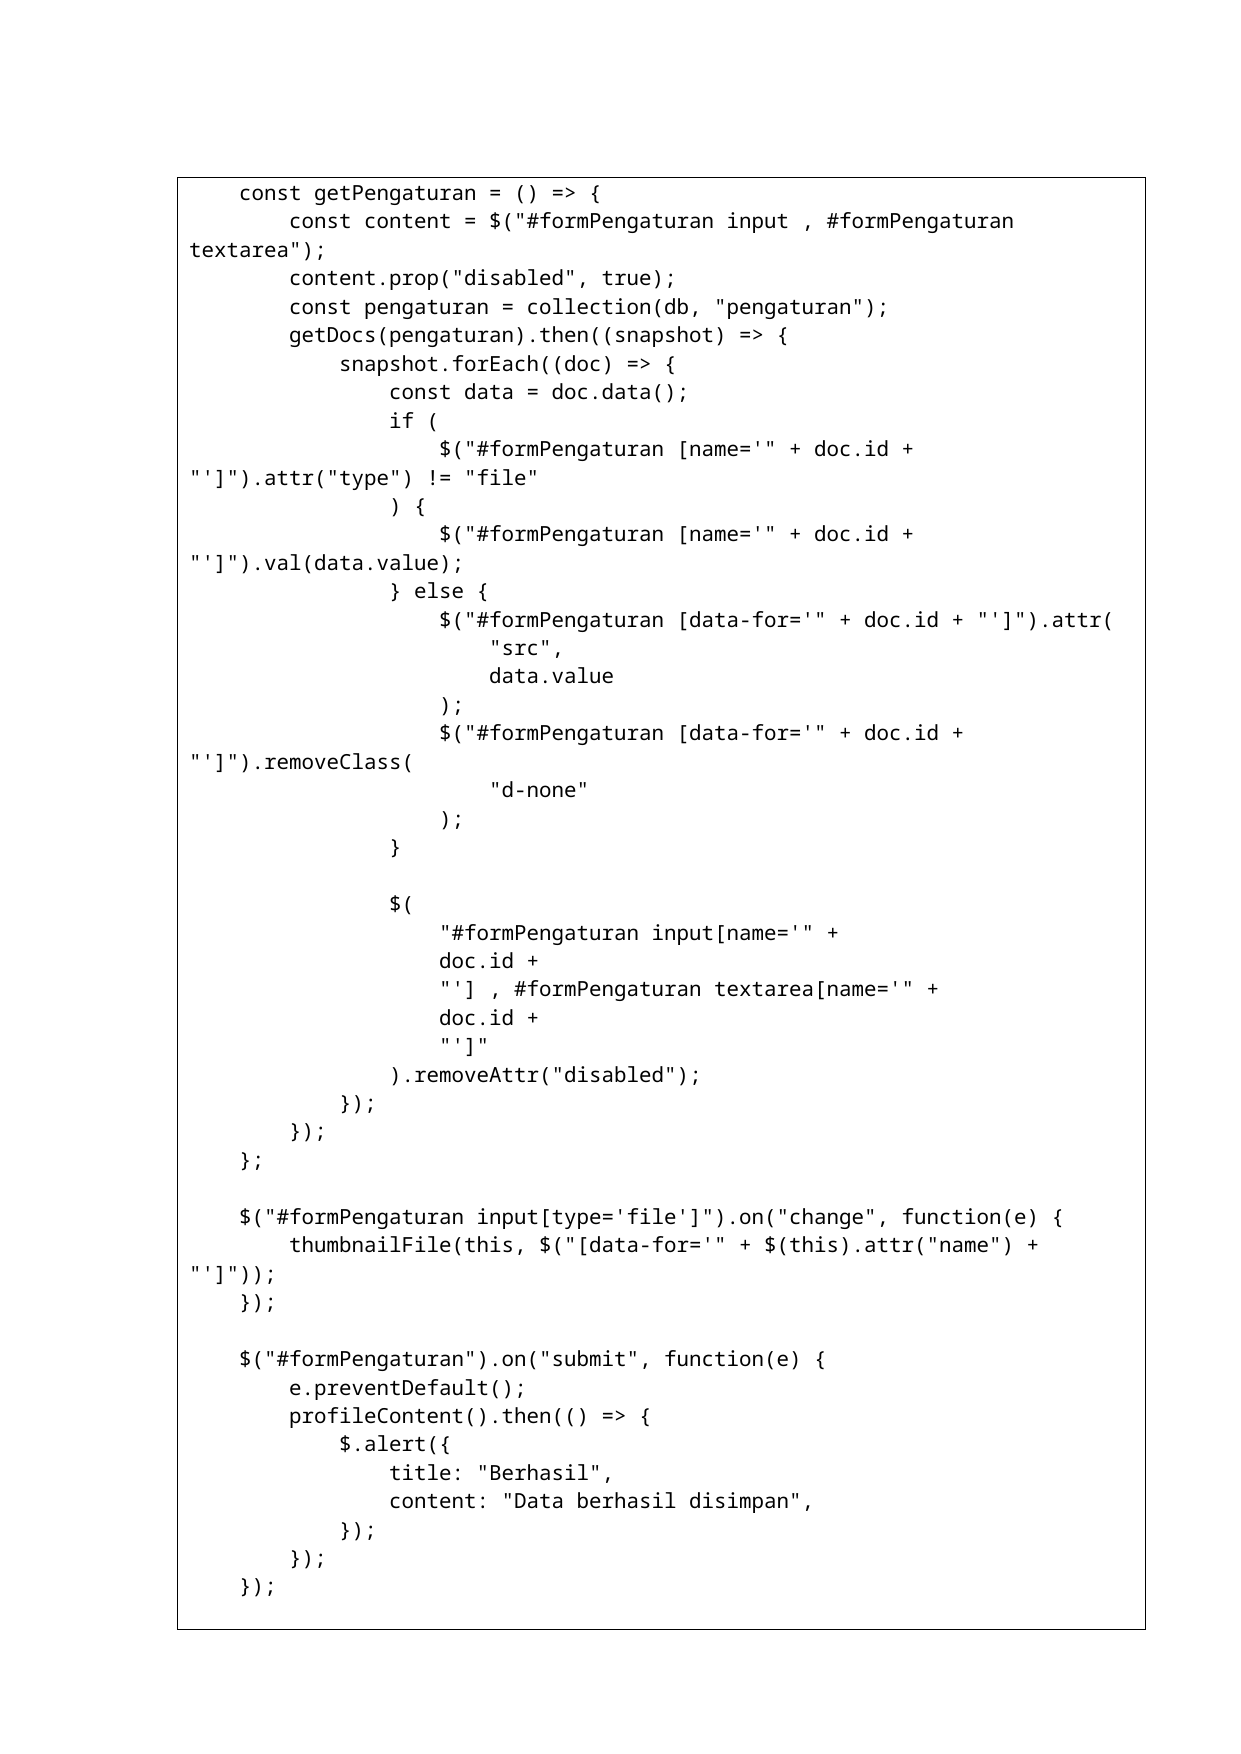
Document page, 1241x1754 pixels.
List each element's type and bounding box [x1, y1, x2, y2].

table_cell [178, 178, 1145, 1628]
